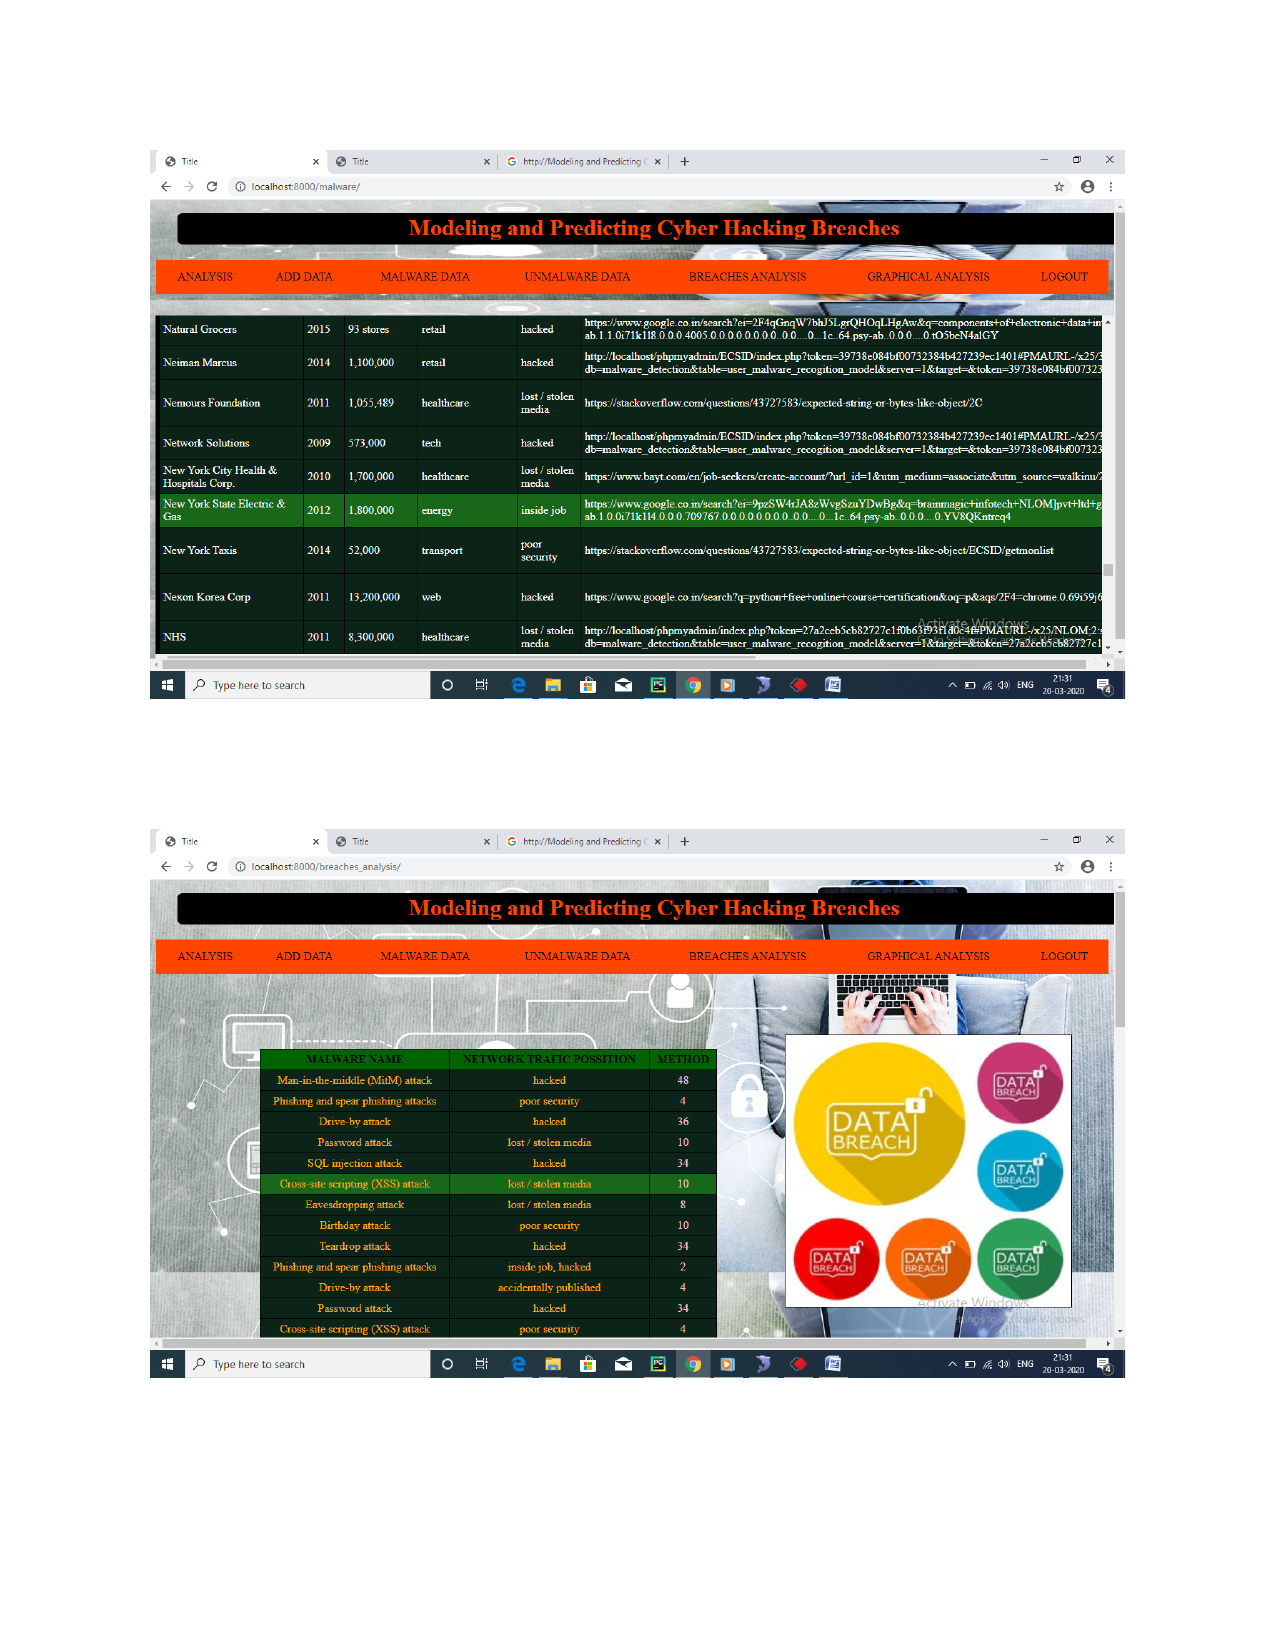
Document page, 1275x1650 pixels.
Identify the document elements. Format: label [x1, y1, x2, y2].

picture [150, 150, 1125, 699]
picture [150, 829, 1125, 1378]
